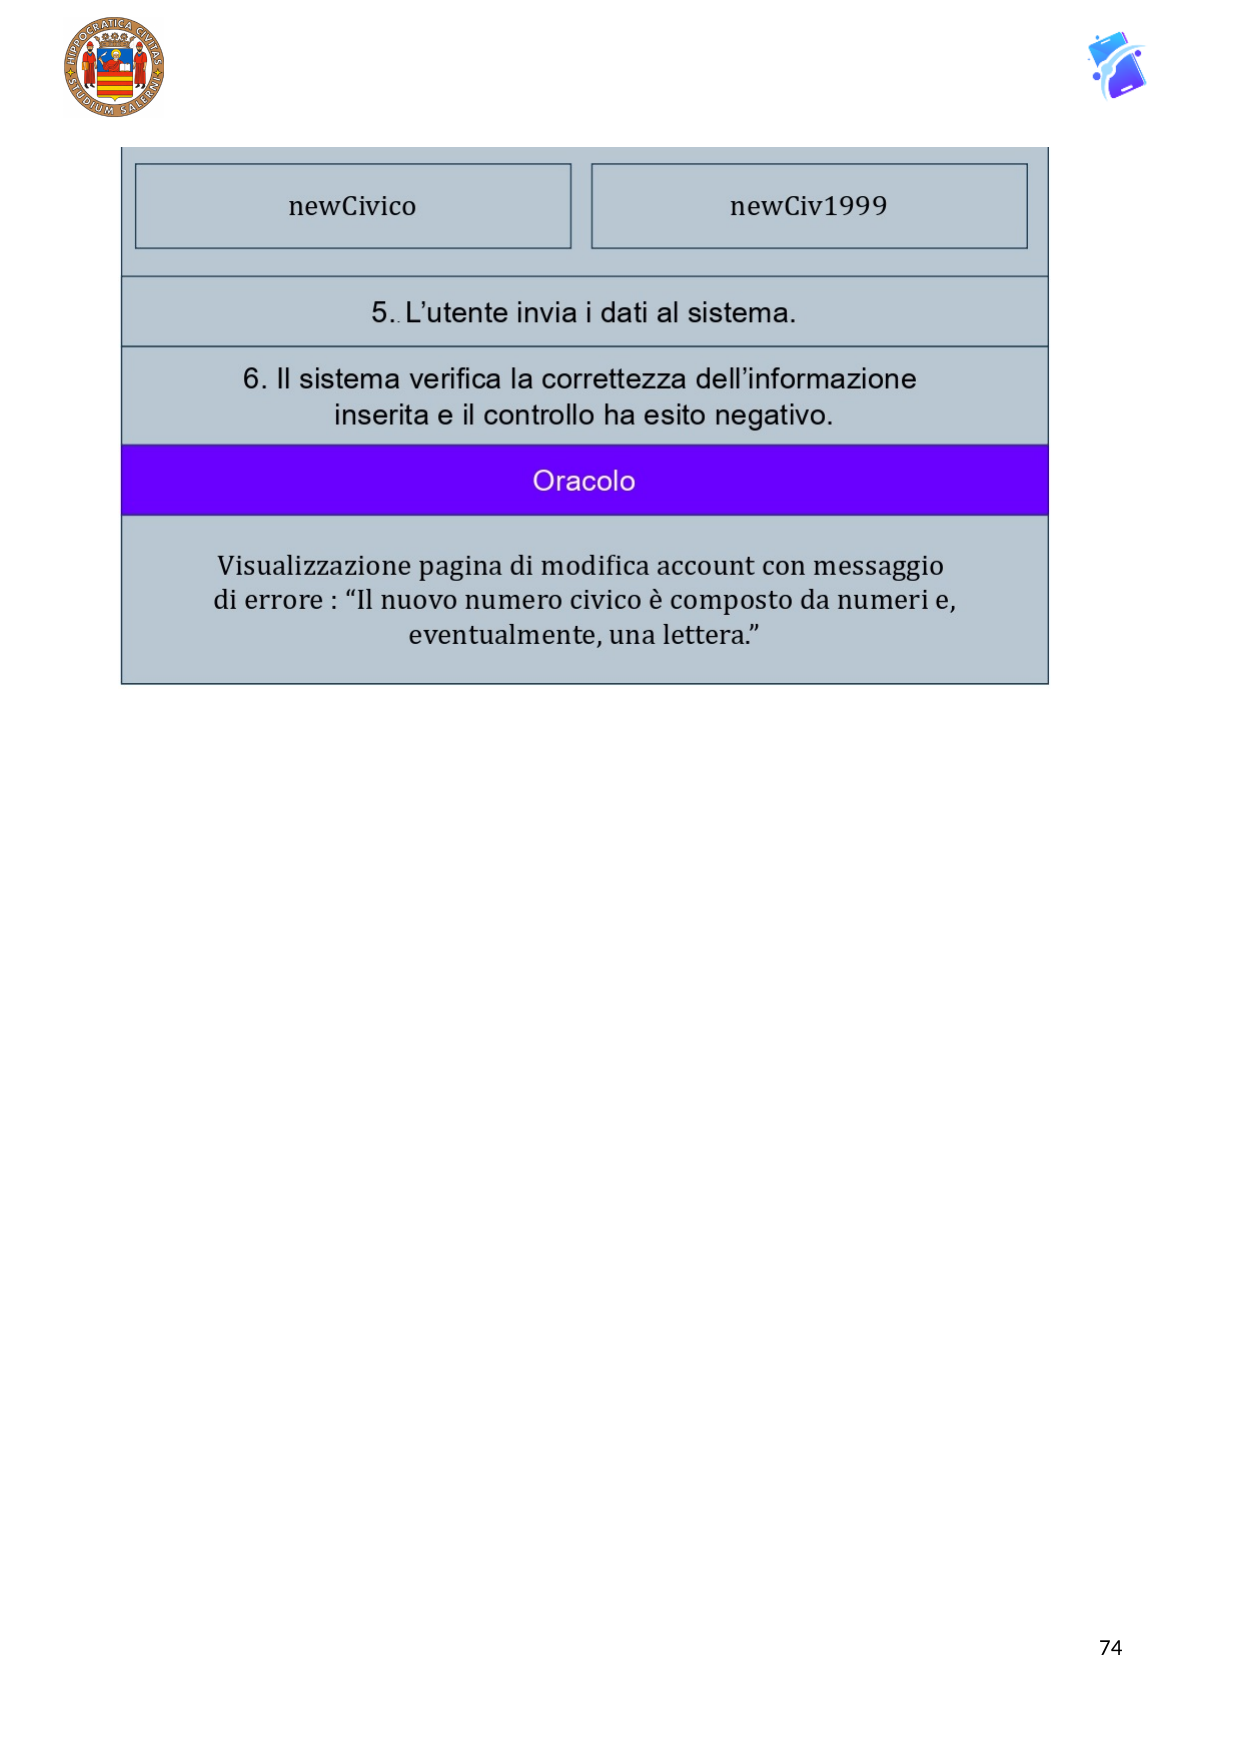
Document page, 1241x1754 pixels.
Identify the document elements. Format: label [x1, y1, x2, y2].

picture [63, 17, 164, 118]
picture [118, 147, 1051, 689]
picture [1061, 11, 1174, 133]
